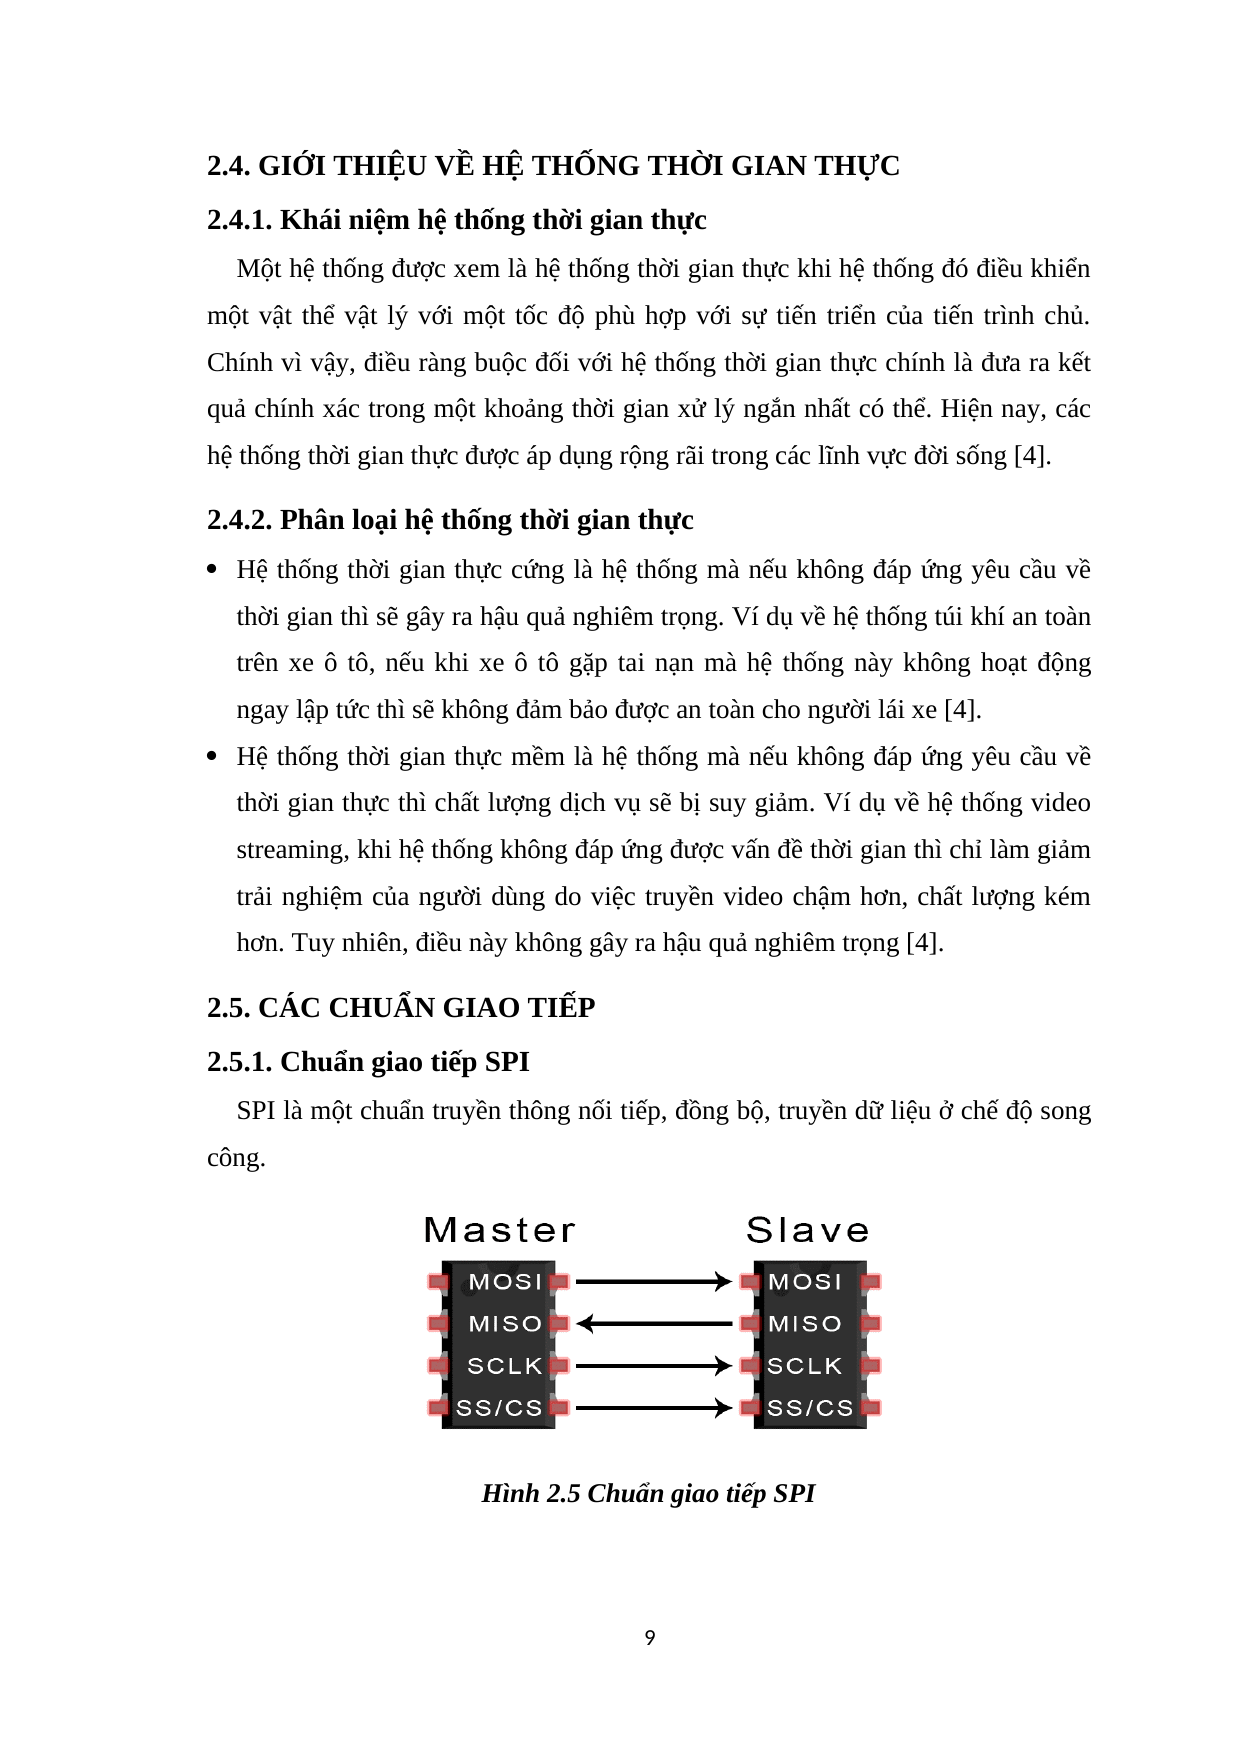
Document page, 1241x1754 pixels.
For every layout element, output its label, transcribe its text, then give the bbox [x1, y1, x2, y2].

list Hệ thống thời gian thực cứng là hệ thống mà nếu không đáp ứng yêu cầu về thời gian thì sẽ gây ra hậu quả nghiêm trọng. Ví dụ về hệ thống túi khí an toàn trên xe ô tô, nếu khi xe ô tô gặp tai nạn mà hệ thống này không hoạt động ngay lập tức thì sẽ không đảm bảo được an toàn cho người lái xe [4]. [207, 553, 1092, 724]
list Hệ thống thời gian thực mềm là hệ thống mà nếu không đáp ứng yêu cầu về thời gian thực thì chất lượng dịch vụ sẽ bị suy giảm. Ví dụ về hệ thống video streaming, khi hệ thống không đáp ứng được vấn đề thời gian thì chỉ làm giảm trải nghiệm của người dùng do việc truyền video chậm hơn, chất lượng kém hơn. Tuy nhiên, điều này không gây ra hậu quả nghiêm trọng [4]. [207, 739, 1092, 957]
subtitle 2.4.1. Khái niệm hệ thống thời gian thực [207, 202, 1092, 236]
text SPI là một chuẩn truyền thông nối tiếp, đồng bộ, truyền dữ liệu ở chế độ song công. [207, 1094, 1092, 1172]
subtitle 2.4.2. Phân loại hệ thống thời gian thực [207, 502, 1092, 536]
text Hình 2.5 Chuẩn giao tiếp SPI [207, 1477, 1092, 1508]
subtitle 2.4. GIỚI THIỆU VỀ HỆ THỐNG THỜI GIAN THỰC [207, 148, 1092, 181]
subtitle 2.5. CÁC CHUẨN GIAO TIẾP [207, 990, 1092, 1023]
subtitle 2.5.1. Chuẩn giao tiếp SPI [207, 1044, 1092, 1078]
text Một hệ thống được xem là hệ thống thời gian thực khi hệ thống đó điều khiển một vật thể vật lý với một tốc độ phù hợp với sự tiến triển của tiến trình chủ. Chính vì vậy, điều ràng buộc đối với hệ thống thời gian thực chính là đưa ra kết quả chính xác trong một khoảng thời gian xử lý ngắn nhất có thể. Hiện nay, các hệ thống thời gian thực được áp dụng rộng rãi trong các lĩnh vực đời sống [4]. [207, 252, 1092, 470]
picture [391, 1204, 908, 1447]
